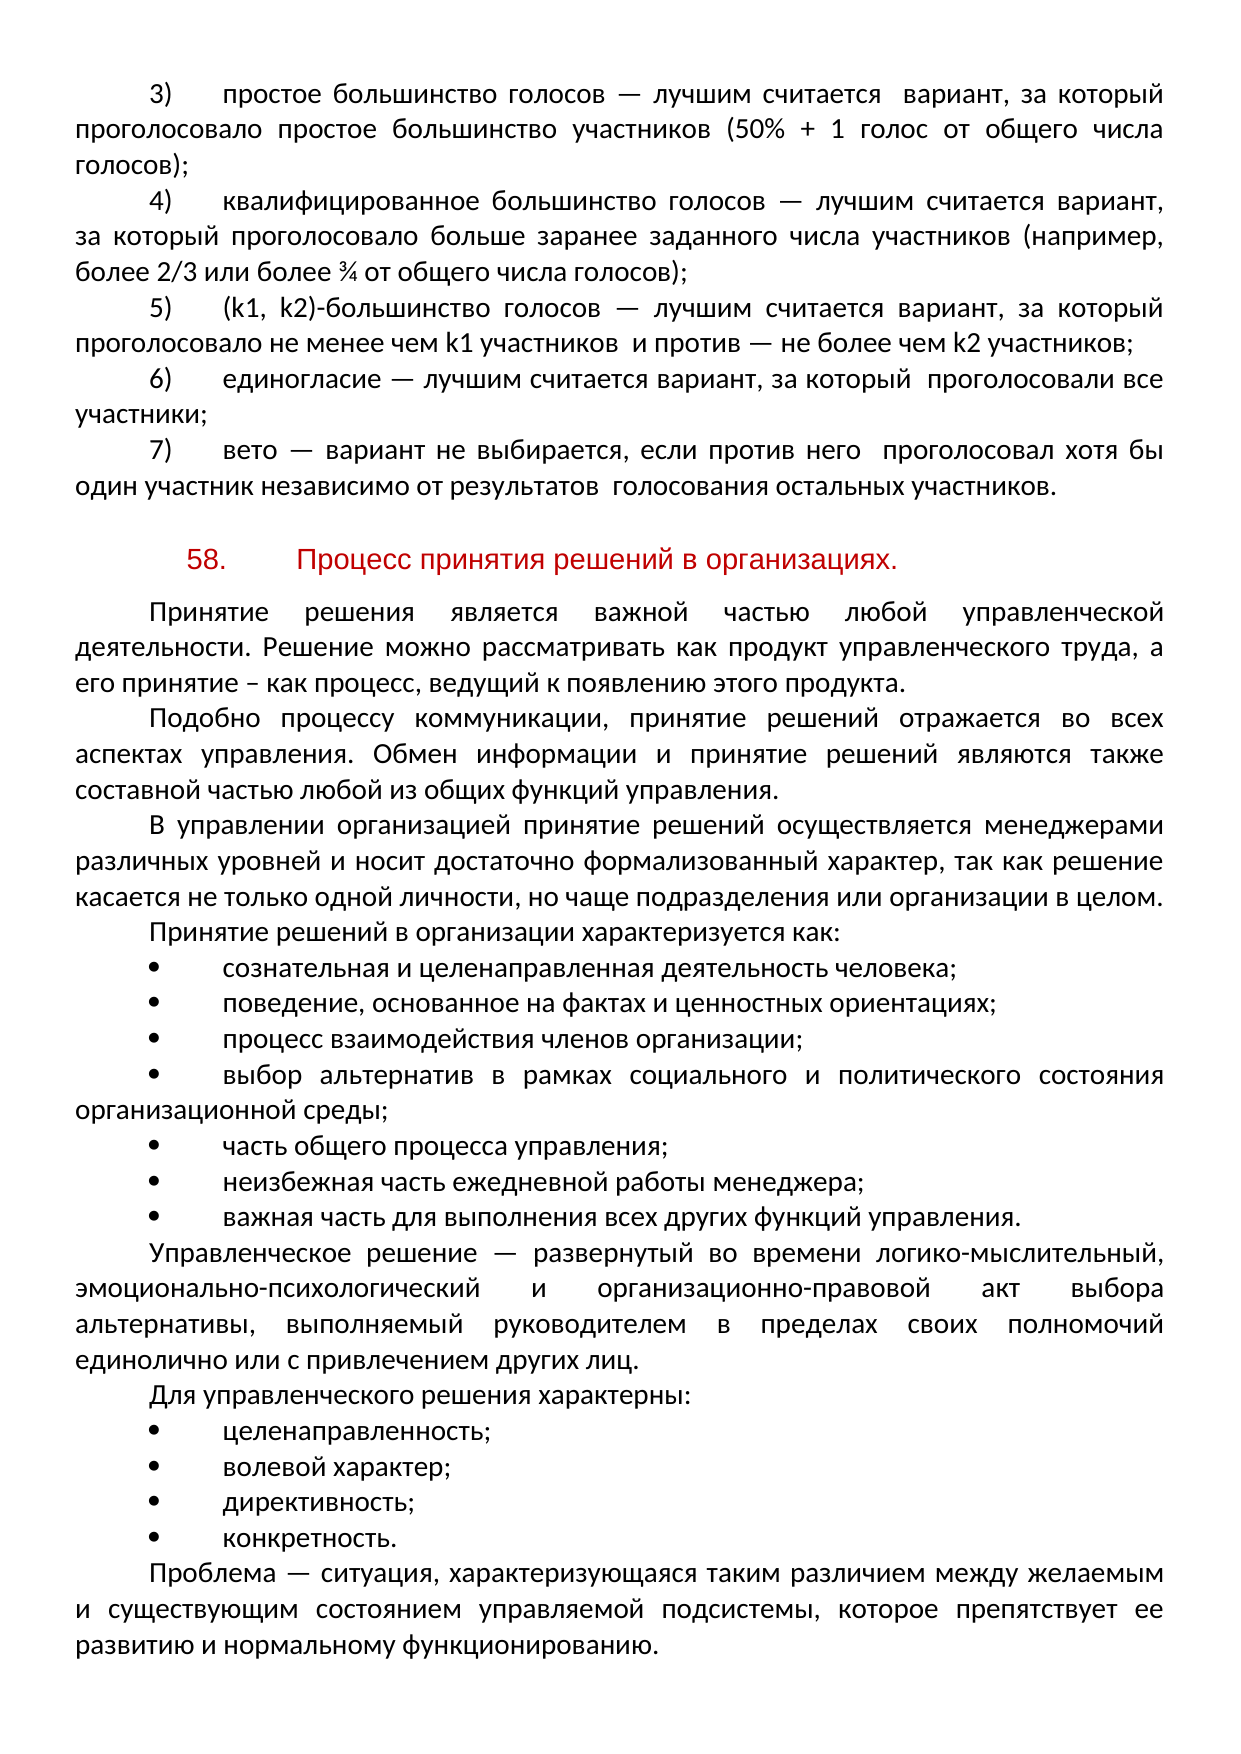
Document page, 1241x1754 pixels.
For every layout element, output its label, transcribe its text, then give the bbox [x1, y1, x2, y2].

text 4) квалифицированное большинство голосов — лучшим считается вариант, за который проголосовало больше заранее заданного числа участников (например, более 2/3 или более ¾ от общего числа голосов); [75, 182, 1165, 289]
list неизбежная часть ежедневной работы менеджера; [75, 1163, 1165, 1198]
list поведение, основанное на фактах и ценностных ориентациях; [75, 984, 1165, 1020]
text 5) (k1, k2)-большинство голосов — лучшим считается вариант, за который проголосовало не менее чем k1 участников и против — не более чем k2 участников; [75, 289, 1165, 360]
list процесс взаимодействия членов организации; [75, 1020, 1165, 1056]
list выбор альтернатив в рамках социального и политического состояния организационной среды; [75, 1056, 1165, 1127]
text Управленческое решение — развернутый во времени логико-мыслительный, эмоционально-психологический и организационно-правовой акт выбора альтернативы, выполняемый руководителем в пределах своих полномочий единолично или с привлечением других лиц. [75, 1234, 1165, 1376]
text Принятие решений в организации характеризуется как: [75, 913, 1165, 949]
list целенаправленность; [75, 1412, 1165, 1448]
text 3) простое большинство голосов — лучшим считается вариант, за который проголосовало простое большинство участников (50% + 1 голос от общего числа голосов); [75, 75, 1165, 182]
list сознательная и целенаправленная деятельность человека; [75, 949, 1165, 984]
subtitle Процесс принятия решений в организациях. [186, 542, 1165, 576]
list 7) вето — вариант не выбирается, если против него проголосовал хотя бы один участник независимо от результатов голосования остальных участников. [75, 431, 1165, 502]
list директивность; [75, 1483, 1165, 1519]
list волевой характер; [75, 1448, 1165, 1483]
list часть общего процесса управления; [75, 1127, 1165, 1163]
list важная часть для выполнения всех других функций управления. [75, 1198, 1165, 1234]
text В управлении организацией принятие решений осуществляется менеджерами различных уровней и носит достаточно формализованный характер, так как решение касается не только одной личности, но чаще подразделения или организации в целом. [75, 806, 1165, 913]
text Подобно процессу коммуникации, принятие решений отражается во всех аспектах управления. Обмен информации и принятие решений являются также составной частью любой из общих функций управления. [75, 699, 1165, 806]
text Проблема — ситуация, характеризующаяся таким различием между желаемым и существующим состоянием управляемой подсистемы, которое препятствует ее развитию и нормальному функционированию. [75, 1554, 1165, 1661]
text 6) единогласие — лучшим считается вариант, за который проголосовали все участники; [75, 360, 1165, 431]
text Принятие решения является важной частью любой управленческой деятельности. Решение можно рассматривать как продукт управленческого труда, а его принятие – как процесс, ведущий к появлению этого продукта. [75, 593, 1165, 699]
list конкретность. [75, 1519, 1165, 1554]
text Для управленческого решения характерны: [75, 1376, 1165, 1412]
